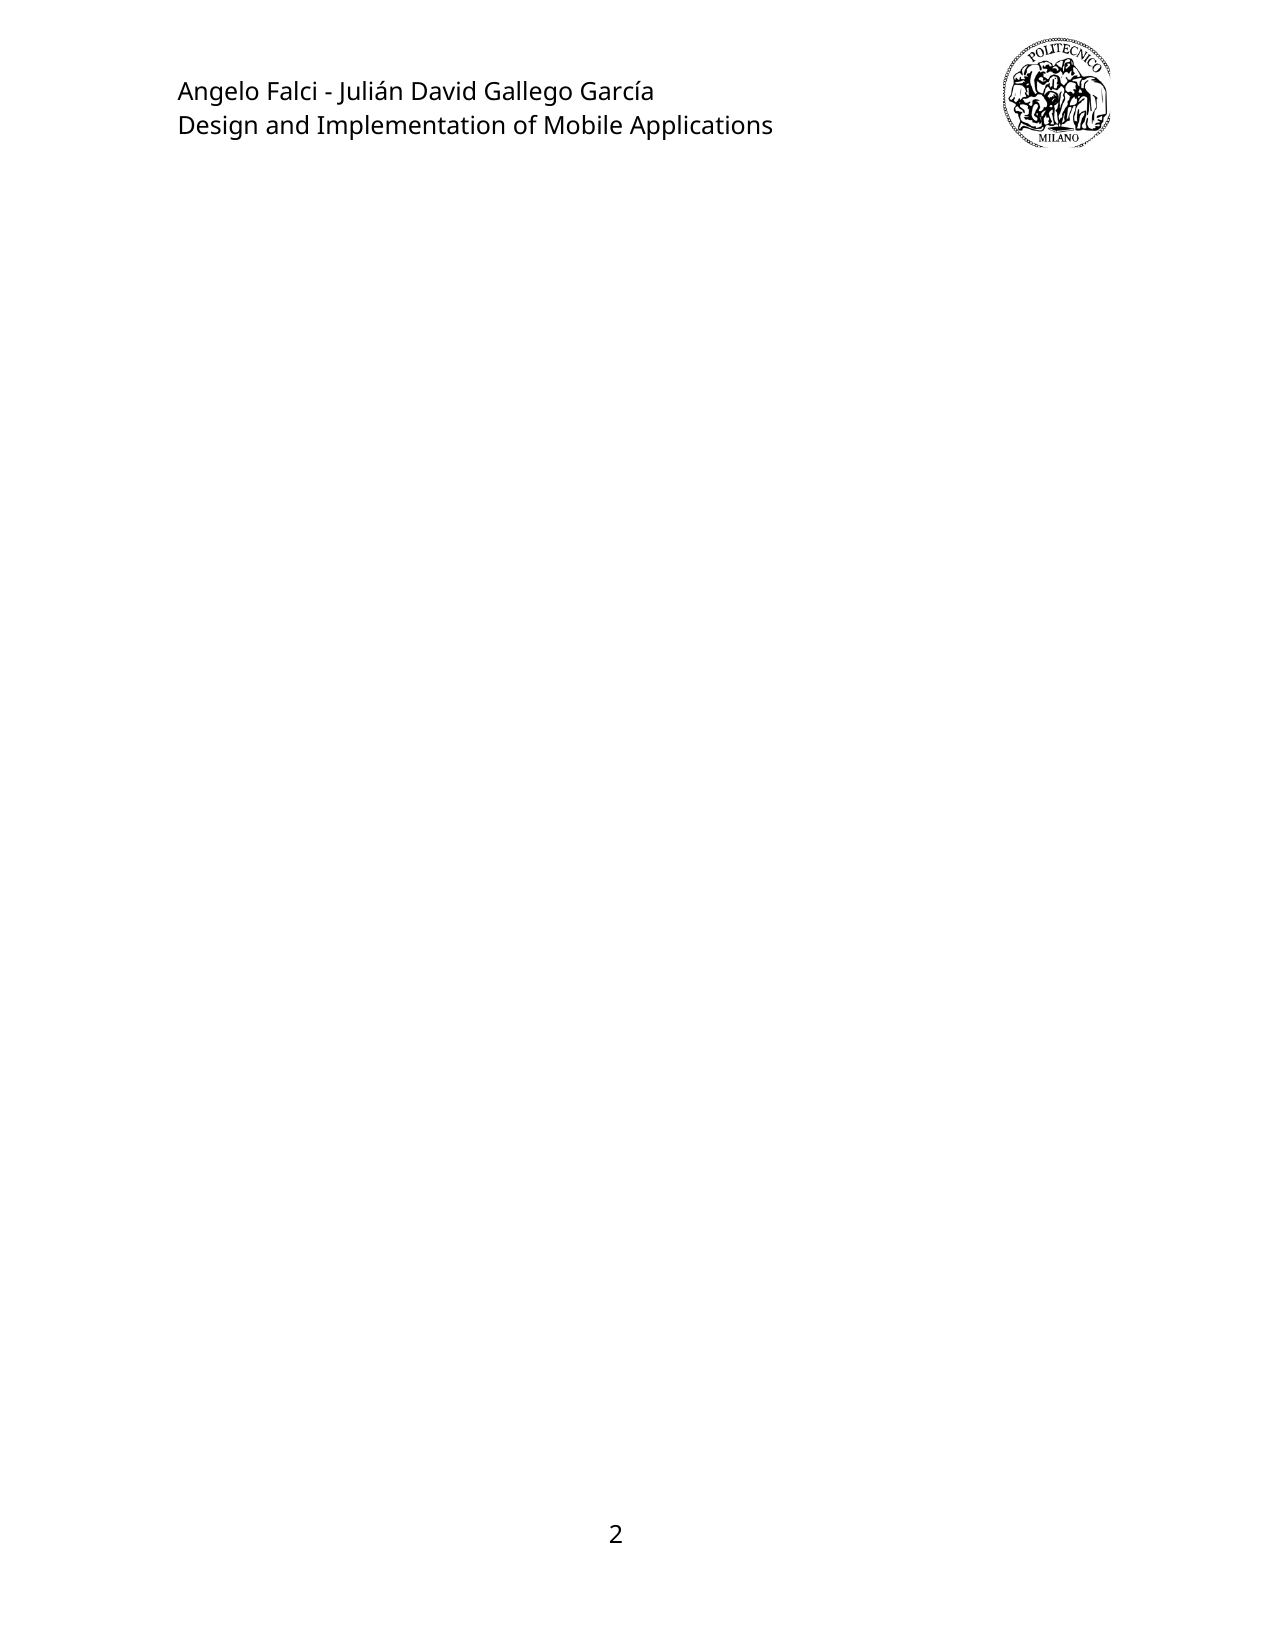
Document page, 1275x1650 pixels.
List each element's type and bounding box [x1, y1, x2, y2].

picture [1001, 37, 1110, 146]
